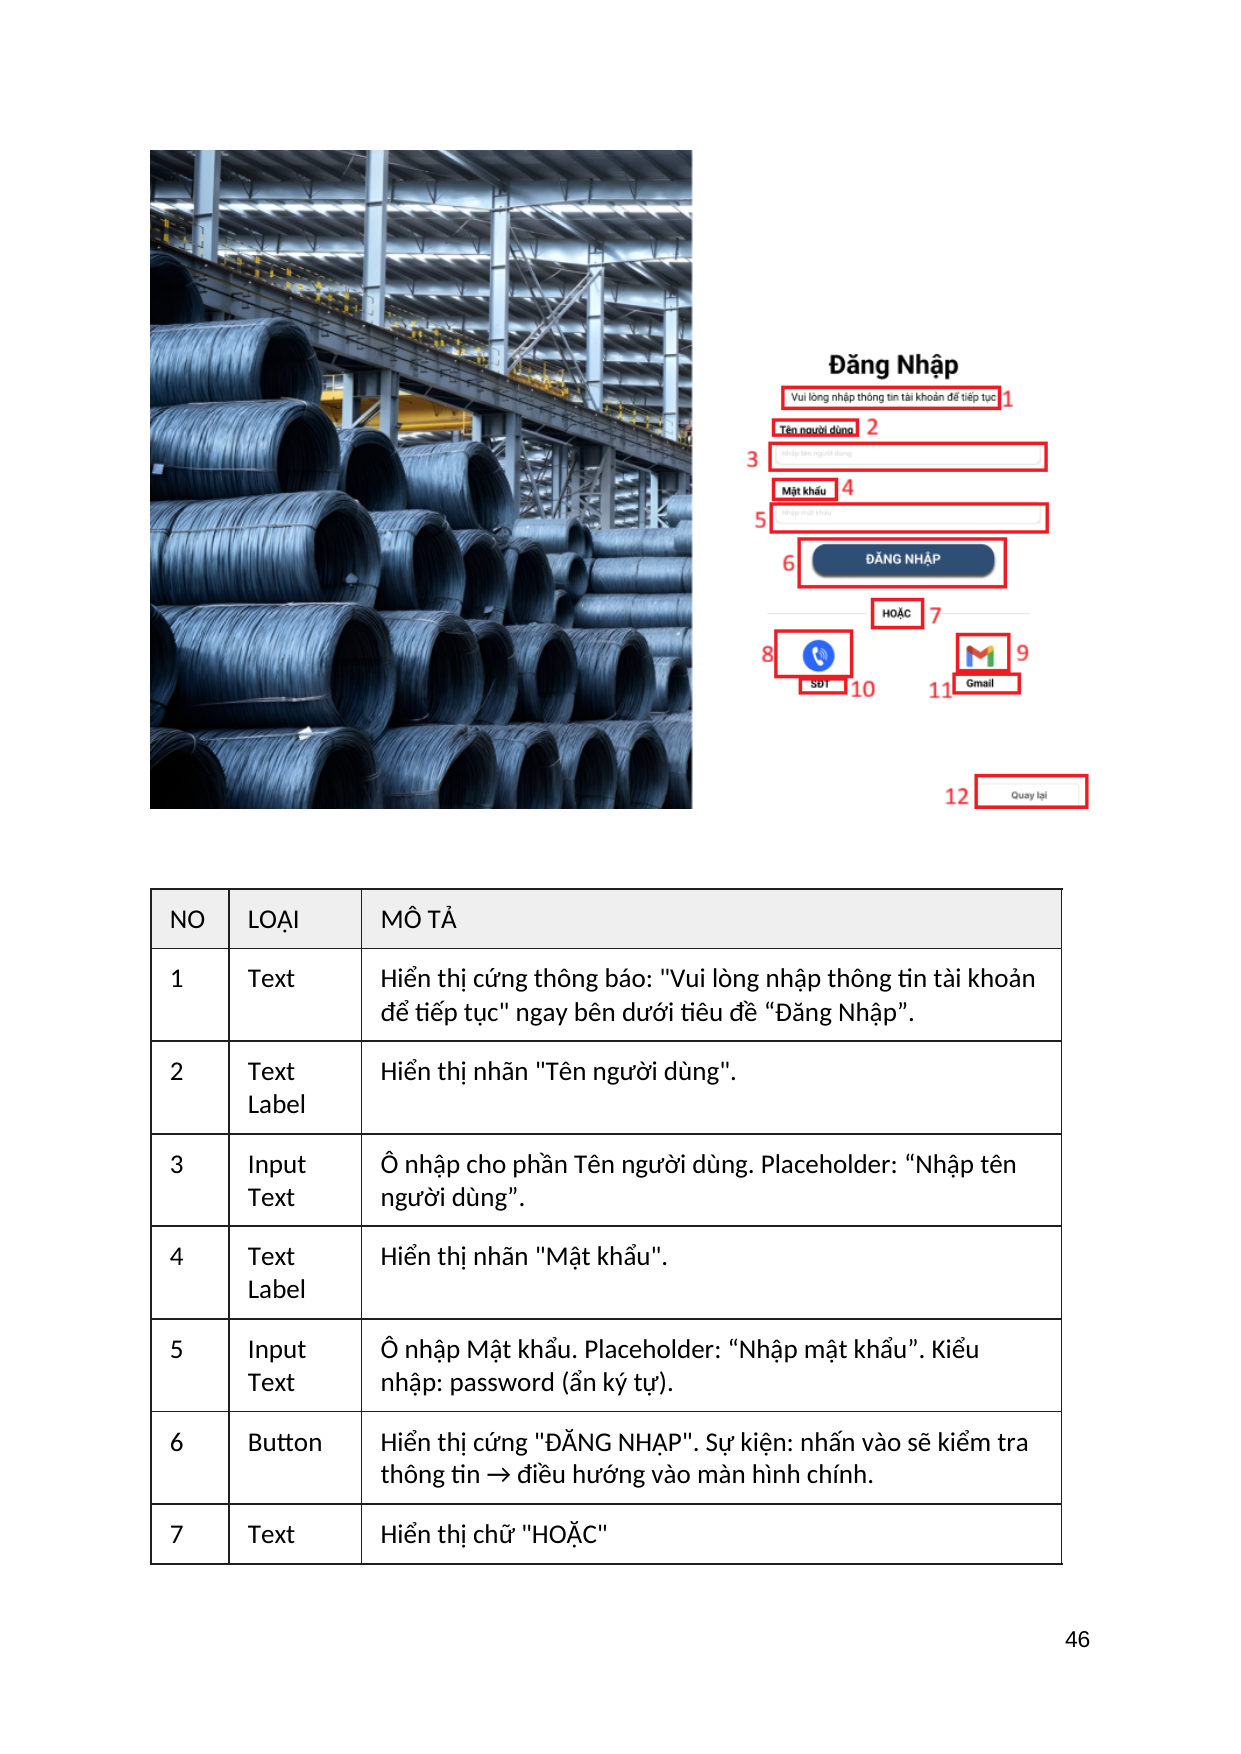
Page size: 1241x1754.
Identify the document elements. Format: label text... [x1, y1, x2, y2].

table_cell Hiển thị chữ "HOẶC" [362, 1505, 1061, 1563]
table_cell Input Text [230, 1320, 361, 1411]
table_cell Hiển thị nhãn "Mật khẩu". [362, 1227, 1061, 1318]
table_cell 1 [152, 949, 228, 1040]
table_cell 7 [152, 1505, 228, 1563]
table_cell Ô nhập Mật khẩu. Placeholder: “Nhập mật khẩu”. Kiểu nhập: password (ẩn ký tự). [362, 1320, 1061, 1411]
table_cell 4 [152, 1227, 228, 1318]
table_cell Hiển thị cứng "ĐĂNG NHẬP". Sự kiện: nhấn vào sẽ kiểm tra thông tin → điều hướng vào màn hình chính. [362, 1412, 1061, 1503]
table_cell 3 [152, 1135, 228, 1225]
table_header NO [152, 890, 228, 948]
table_cell 5 [152, 1320, 228, 1411]
table_cell Button [230, 1412, 361, 1503]
table_cell Hiển thị cứng thông báo: "Vui lòng nhập thông tin tài khoản để tiếp tục" ngay bên dưới tiêu đề “Đăng Nhập”. [362, 949, 1061, 1040]
table_cell 2 [152, 1042, 228, 1133]
table_cell Ô nhập cho phần Tên người dùng. Placeholder: “Nhập tên người dùng”. [362, 1135, 1061, 1225]
table_cell Text Label [230, 1042, 361, 1133]
table_cell Input Text [230, 1135, 361, 1225]
table_cell Text [230, 949, 361, 1040]
picture [150, 150, 1091, 809]
table_header MÔ TẢ [362, 890, 1061, 948]
table_cell Text Label [230, 1227, 361, 1318]
table_cell 6 [152, 1412, 228, 1503]
table_cell Text [230, 1505, 361, 1563]
table_cell Hiển thị nhãn "Tên người dùng". [362, 1042, 1061, 1133]
table_header LOẠI [230, 890, 361, 948]
